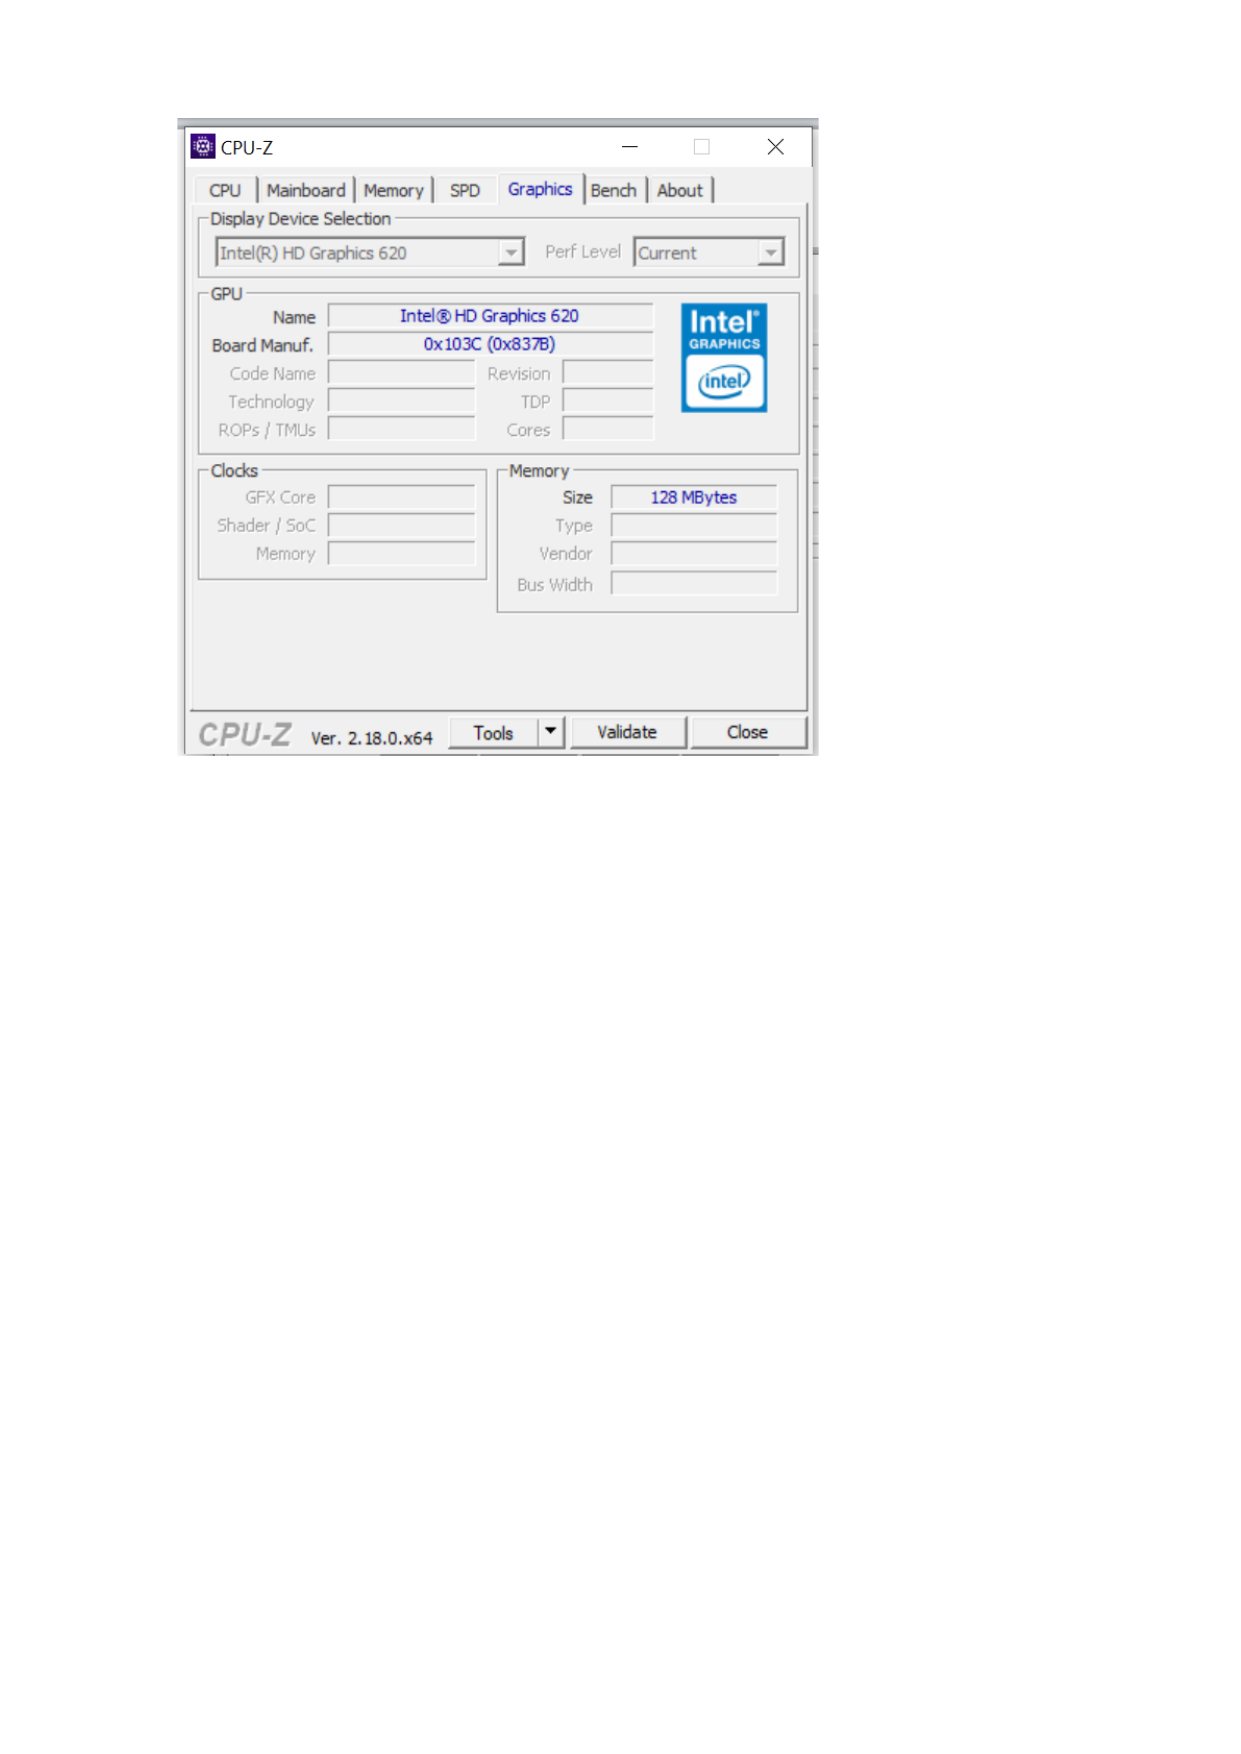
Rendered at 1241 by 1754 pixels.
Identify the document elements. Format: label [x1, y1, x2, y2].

picture [177, 118, 819, 756]
